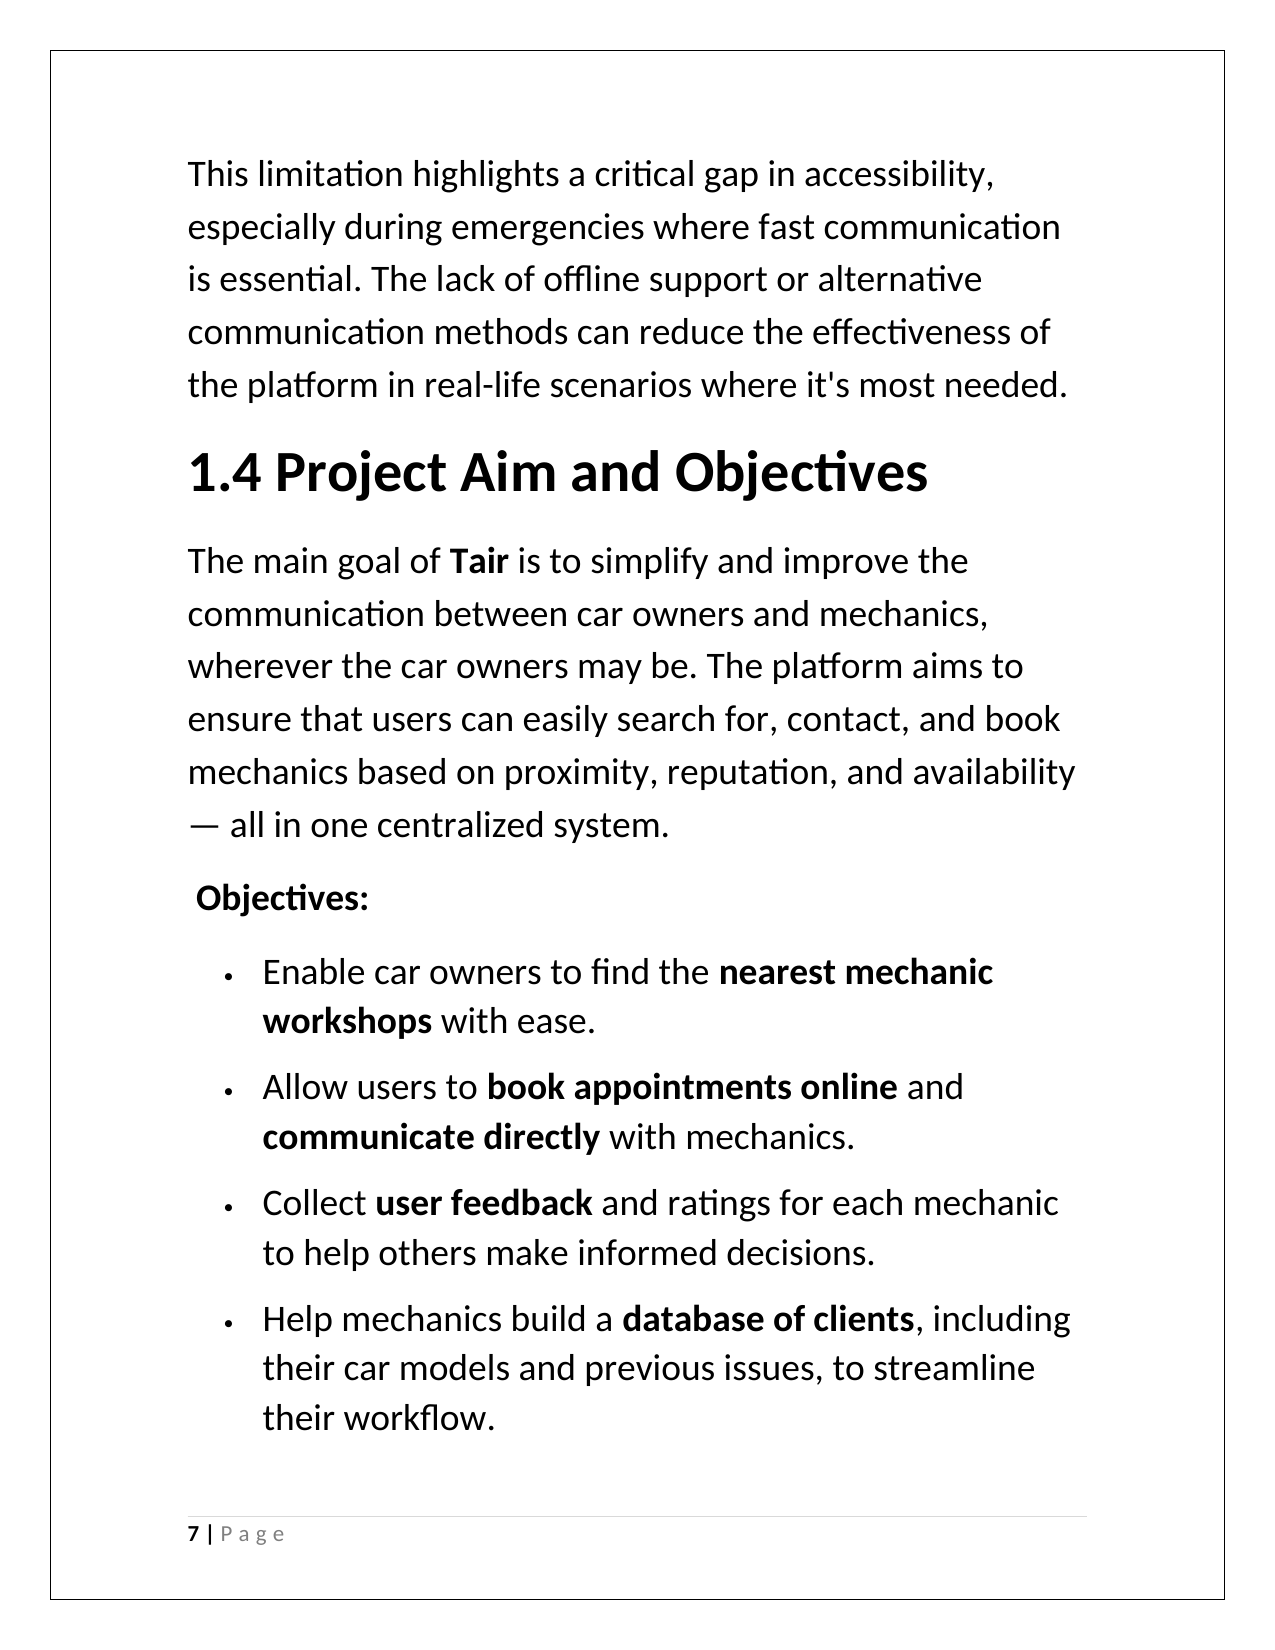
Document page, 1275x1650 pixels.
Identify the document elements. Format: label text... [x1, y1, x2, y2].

text The main goal of Tair is to simplify and improve the communication between car owners and mechanics, wherever the car owners may be. The platform aims to ensure that users can easily search for, contact, and book mechanics based on proximity, reputation, and availability — all in one centralized system. [187, 537, 1087, 846]
text 1.4 Project Aim and Objectives [187, 434, 1087, 506]
list Enable car owners to find the nearest mechanic workshops with ease. [225, 948, 1087, 1043]
list Allow users to book appointments online and communicate directly with mechanics. [225, 1063, 1087, 1159]
text Objectives: [187, 874, 1087, 920]
list Collect user feedback and ratings for each mechanic to help others make informed decisions. [225, 1179, 1087, 1274]
text This limitation highlights a critical gap in accessibility, especially during emergencies where fast communication is essential. The lack of offline support or alternative communication methods can reduce the effectiveness of the platform in real-life scenarios where it's most needed. [187, 150, 1087, 407]
list Help mechanics build a database of clients, including their car models and previous issues, to streamline their workflow. [225, 1294, 1087, 1439]
